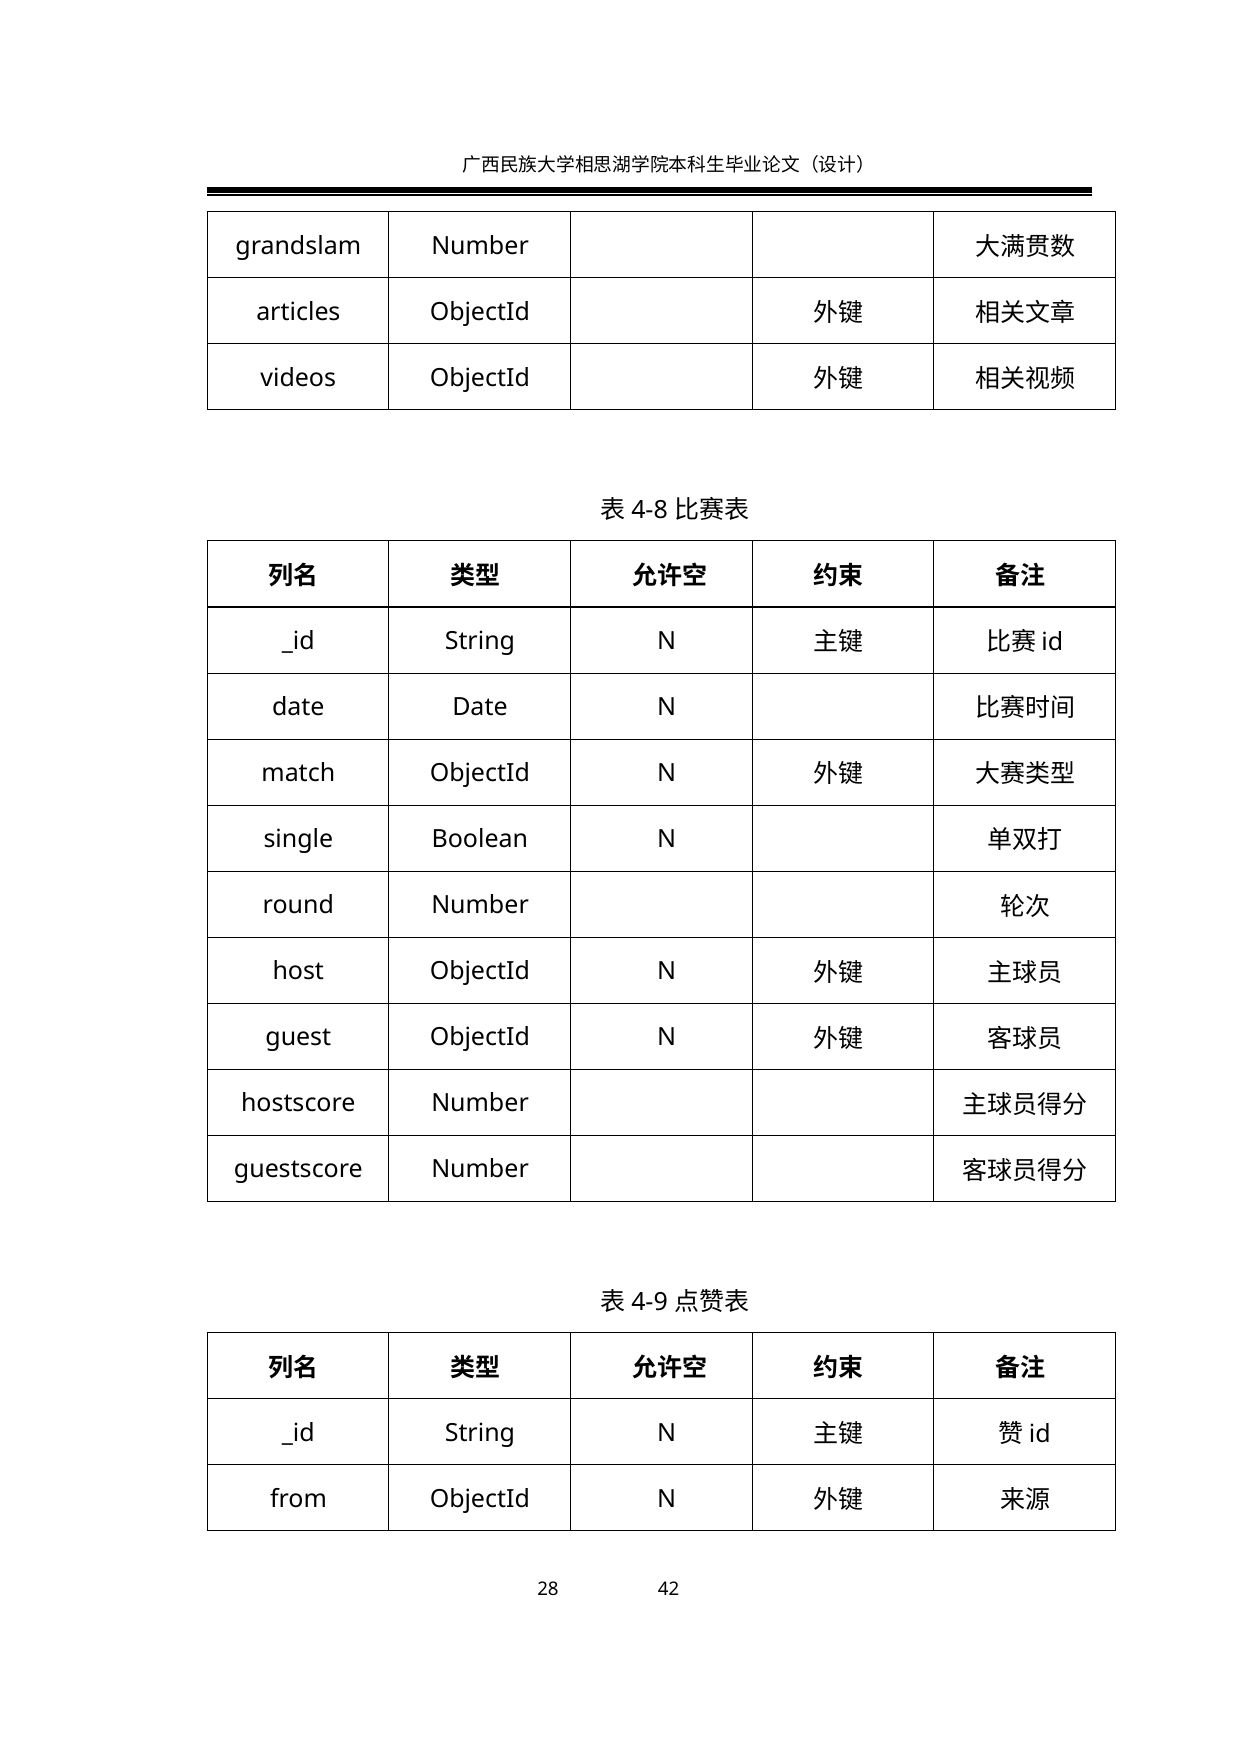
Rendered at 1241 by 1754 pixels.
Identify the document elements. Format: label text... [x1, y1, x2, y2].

table_cell Boolean [389, 806, 570, 871]
table_cell _id [208, 608, 388, 672]
table_cell grandslam [208, 212, 388, 277]
table_cell String [389, 608, 570, 672]
table_cell 主球员 [934, 938, 1115, 1003]
table_cell from [208, 1465, 388, 1530]
table_cell N [571, 740, 752, 804]
table_cell [753, 212, 933, 277]
table_cell 主球员得分 [934, 1070, 1115, 1135]
table_cell [571, 1136, 752, 1201]
table_header 类型 [389, 541, 570, 606]
table_header 备注 [934, 1333, 1115, 1398]
table_cell Date [389, 674, 570, 738]
table_cell _id [208, 1399, 388, 1464]
table_cell [571, 872, 752, 937]
table_cell 比赛id [934, 608, 1115, 672]
table_cell [571, 1070, 752, 1135]
table_header 备注 [934, 541, 1115, 606]
table_cell N [571, 674, 752, 738]
table_cell round [208, 872, 388, 937]
table_cell ObjectId [389, 344, 570, 409]
table_cell 客球员 [934, 1004, 1115, 1069]
table_cell N [571, 1004, 752, 1069]
table_cell Number [389, 1136, 570, 1201]
table_cell [571, 212, 752, 277]
table_cell 主键 [753, 608, 933, 672]
table_cell ObjectId [389, 1465, 570, 1530]
table_cell 相关视频 [934, 344, 1115, 409]
table_cell hostscore [208, 1070, 388, 1135]
table_cell 比赛时间 [934, 674, 1115, 738]
table_cell 外键 [753, 1004, 933, 1069]
table_cell [753, 674, 933, 738]
table_cell String [389, 1399, 570, 1464]
table_cell N [571, 608, 752, 672]
table_cell Number [389, 1070, 570, 1135]
table_cell 单双打 [934, 806, 1115, 871]
table_header 允许空 [571, 1333, 752, 1398]
table_cell host [208, 938, 388, 1003]
table_cell Number [389, 212, 570, 277]
table_cell guestscore [208, 1136, 388, 1201]
table_cell 外键 [753, 938, 933, 1003]
table_cell 大满贯数 [934, 212, 1115, 277]
table_cell [753, 1070, 933, 1135]
table_header 约束 [753, 541, 933, 606]
table_header 允许空 [571, 541, 752, 606]
table_cell 主键 [753, 1399, 933, 1464]
table_cell N [571, 938, 752, 1003]
table_cell N [571, 1465, 752, 1530]
table_cell articles [208, 278, 388, 343]
table_cell N [571, 806, 752, 871]
table_cell ObjectId [389, 938, 570, 1003]
table_cell Number [389, 872, 570, 937]
table_cell 外键 [753, 278, 933, 343]
table_cell videos [208, 344, 388, 409]
table_cell [571, 344, 752, 409]
table_cell 外键 [753, 1465, 933, 1530]
table_cell 大赛类型 [934, 740, 1115, 804]
text 表 4-8 比赛表 [207, 475, 1092, 540]
table_cell 外键 [753, 740, 933, 804]
table_cell date [208, 674, 388, 738]
table_cell [753, 1136, 933, 1201]
table_cell guest [208, 1004, 388, 1069]
table_header 类型 [389, 1333, 570, 1398]
table_cell 来源 [934, 1465, 1115, 1530]
table_cell 相关文章 [934, 278, 1115, 343]
table_cell single [208, 806, 388, 871]
table_cell 轮次 [934, 872, 1115, 937]
table_cell ObjectId [389, 1004, 570, 1069]
table_cell [571, 278, 752, 343]
table_header 列名 [208, 1333, 388, 1398]
text 表 4-9 点赞表 [207, 1267, 1092, 1332]
table_cell [753, 872, 933, 937]
table_cell match [208, 740, 388, 804]
table_cell 赞id [934, 1399, 1115, 1464]
table_header 约束 [753, 1333, 933, 1398]
table_cell ObjectId [389, 278, 570, 343]
table_header 列名 [208, 541, 388, 606]
table_cell 外键 [753, 344, 933, 409]
table_cell N [571, 1399, 752, 1464]
table_cell 客球员得分 [934, 1136, 1115, 1201]
table_cell ObjectId [389, 740, 570, 804]
table_cell [753, 806, 933, 871]
